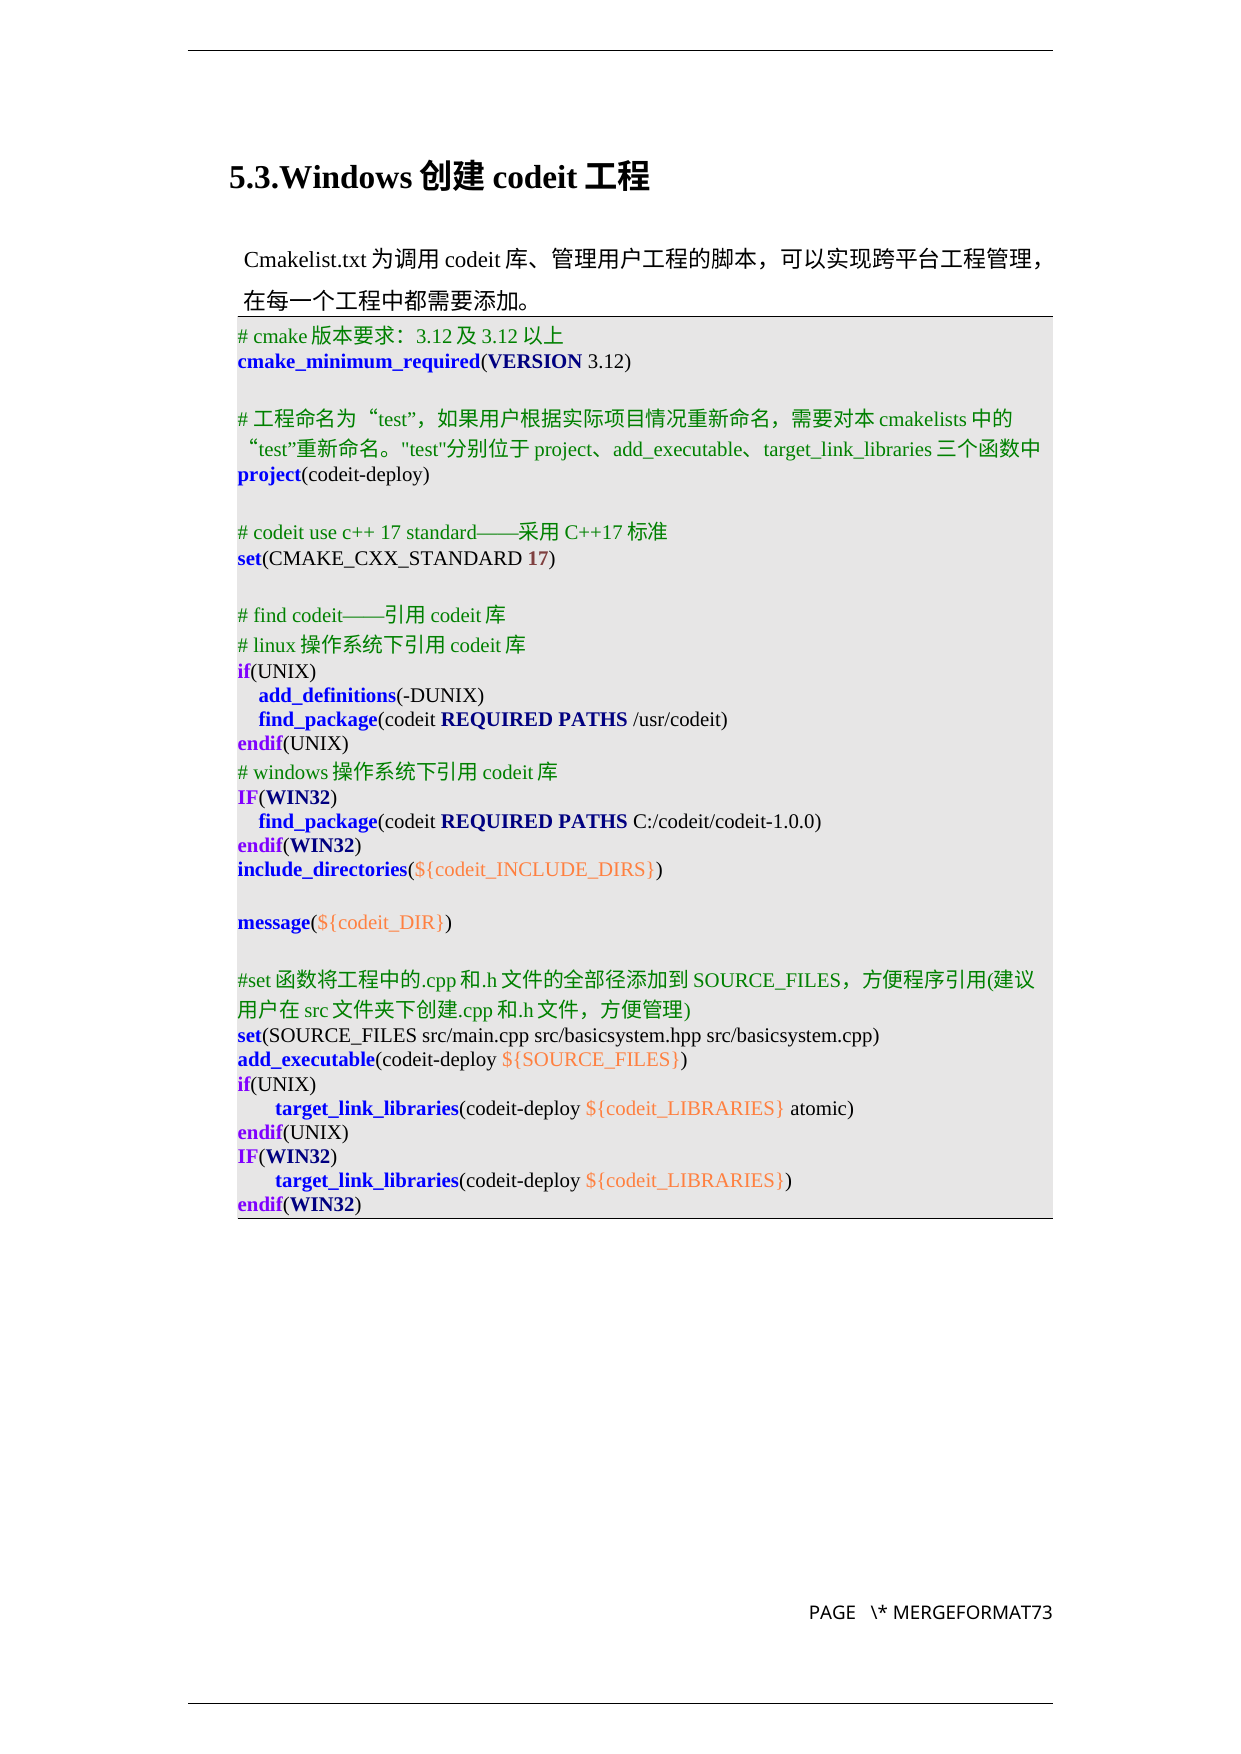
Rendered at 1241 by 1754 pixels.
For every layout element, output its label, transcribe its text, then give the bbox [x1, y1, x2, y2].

text target_link_libraries(codeit-deploy ${codeit_LIBRARIES}) [237, 1164, 1053, 1189]
text #set函数将工程中的.cpp和.h文件的全部径添加到SOURCE_FILES，方便程序引用(建议用户在src文件夹下创建.cpp和.h文件，方便管理) [237, 960, 1053, 1020]
text # cmake版本要求：3.12及3.12以上 [237, 317, 1053, 346]
text IF(WIN32) [237, 1141, 1053, 1164]
text find_package(codeit REQUIRED PATHS /usr/codeit) [237, 704, 1053, 728]
text add_executable(codeit-deploy ${SOURCE_FILES}) [237, 1044, 1053, 1068]
text cmake_minimum_required(VERSION 3.12) [237, 346, 1053, 370]
text endif(WIN32) [237, 830, 1053, 854]
subtitle Windows创建codeit工程 [229, 150, 1053, 198]
text target_link_libraries(codeit-deploy ${codeit_LIBRARIES} atomic) [237, 1092, 1053, 1116]
text if(UNIX) [237, 1068, 1053, 1092]
text endif(WIN32) [237, 1189, 1053, 1219]
text Cmakelist.txt为调用codeit库、管理用户工程的脚本，可以实现跨平台工程管理，在每一个工程中都需要添加。 [244, 232, 1053, 316]
text # 工程命名为“test”，如果用户根据实际项目情况重新命名，需要对本cmakelists中的“test”重新命名。"test"分别位于project、add_executable、target_link_libraries三个函数中 [237, 399, 1053, 459]
text set(SOURCE_FILES src/main.cpp src/basicsystem.hpp src/basicsystem.cpp) [237, 1020, 1053, 1044]
text # find codeit——引用codeit库 [237, 595, 1053, 625]
text set(CMAKE_CXX_STANDARD 17) [237, 542, 1053, 566]
text if(UNIX) [237, 656, 1053, 679]
text find_package(codeit REQUIRED PATHS C:/codeit/codeit-1.0.0) [237, 806, 1053, 830]
text # codeit use c++ 17 standard——采用C++17标准 [237, 512, 1053, 542]
text # windows操作系统下引用codeit库 [237, 752, 1053, 782]
text IF(WIN32) [237, 782, 1053, 806]
text include_directories(${codeit_INCLUDE_DIRS}) [237, 854, 1053, 878]
text add_definitions(-DUNIX) [237, 679, 1053, 704]
text project(codeit-deploy) [237, 459, 1053, 483]
text endif(UNIX) [237, 1116, 1053, 1141]
text endif(UNIX) [237, 728, 1053, 752]
text # linux操作系统下引用codeit库 [237, 625, 1053, 656]
text message(${codeit_DIR}) [237, 907, 1053, 931]
